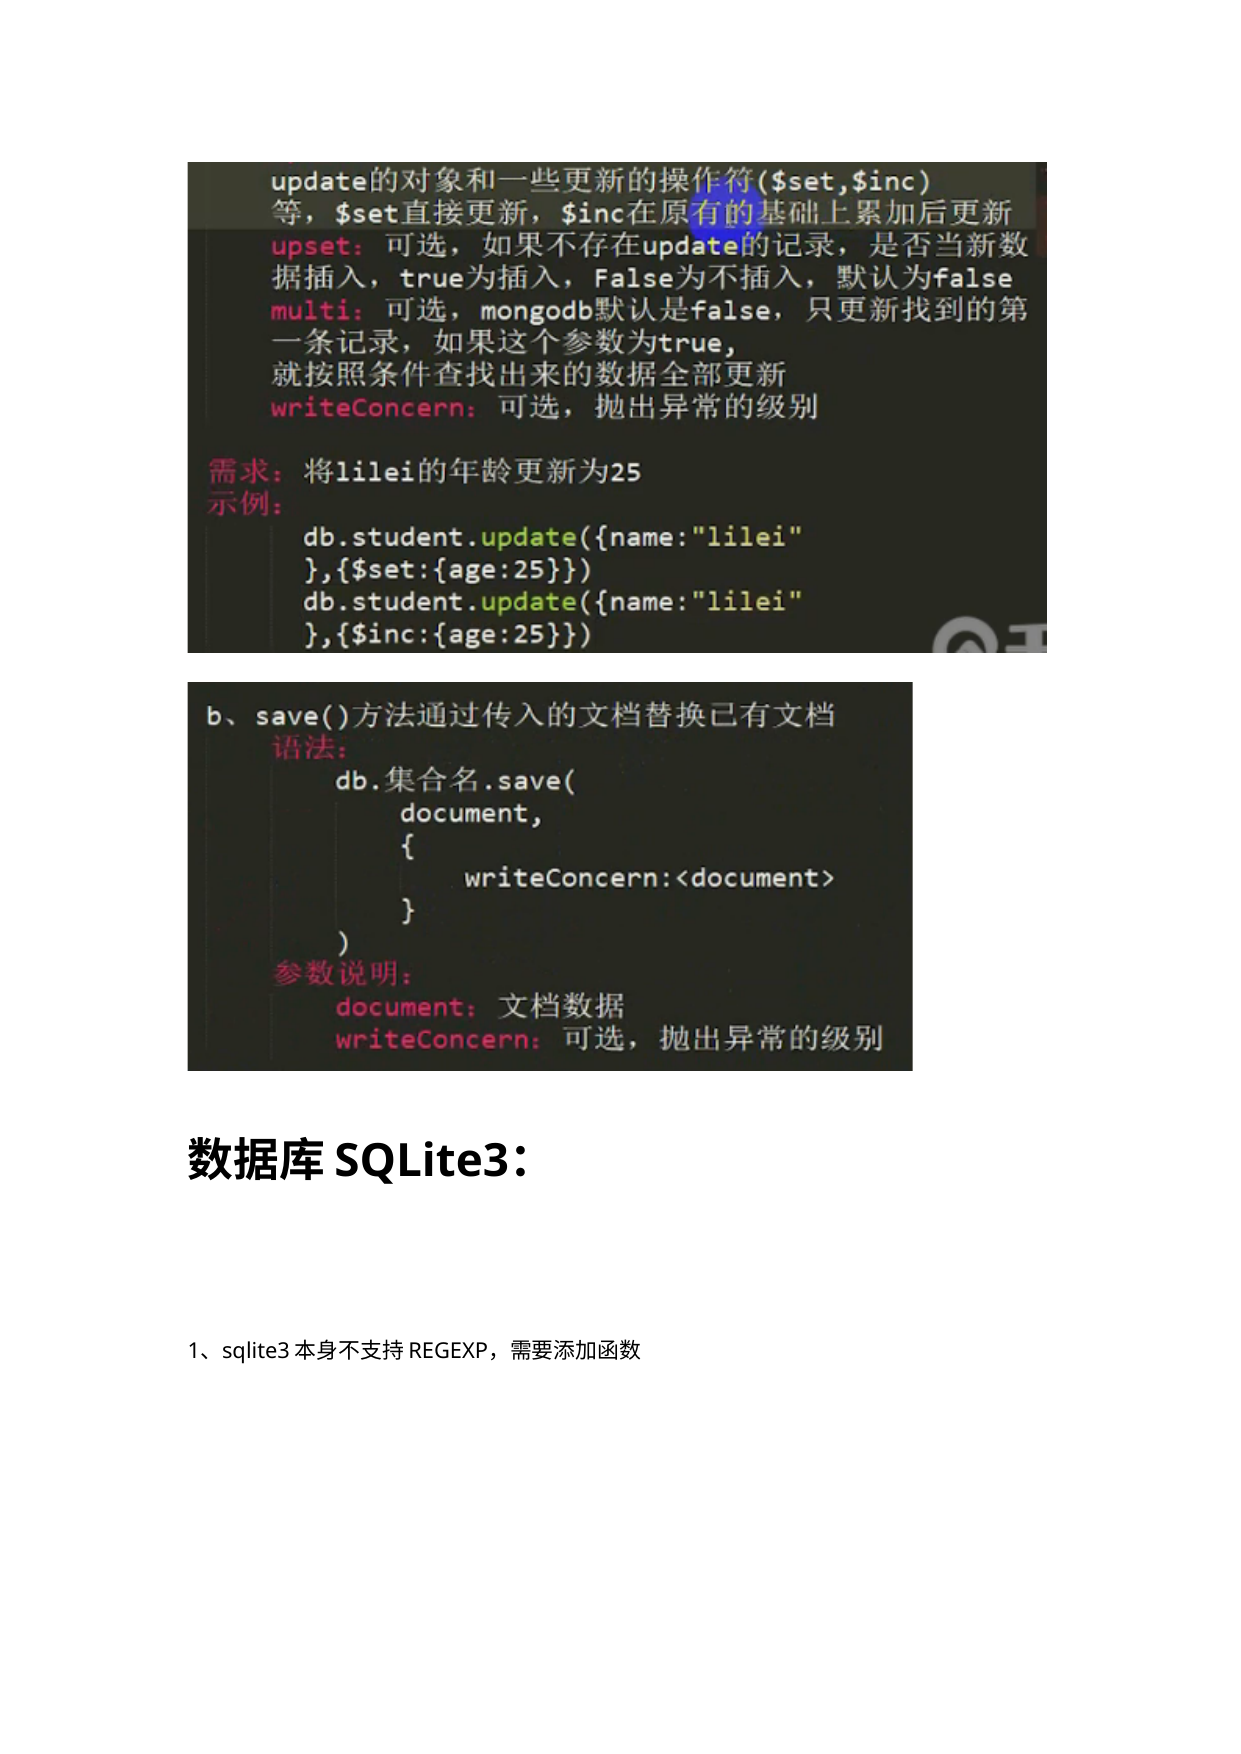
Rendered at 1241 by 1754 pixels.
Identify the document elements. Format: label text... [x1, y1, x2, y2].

picture [187, 162, 1047, 653]
text 1、sqlite3本身不支持REGEXP，需要添加函数 [187, 1333, 1053, 1366]
subtitle 数据库SQLite3： [187, 1107, 1053, 1205]
picture [187, 682, 913, 1071]
